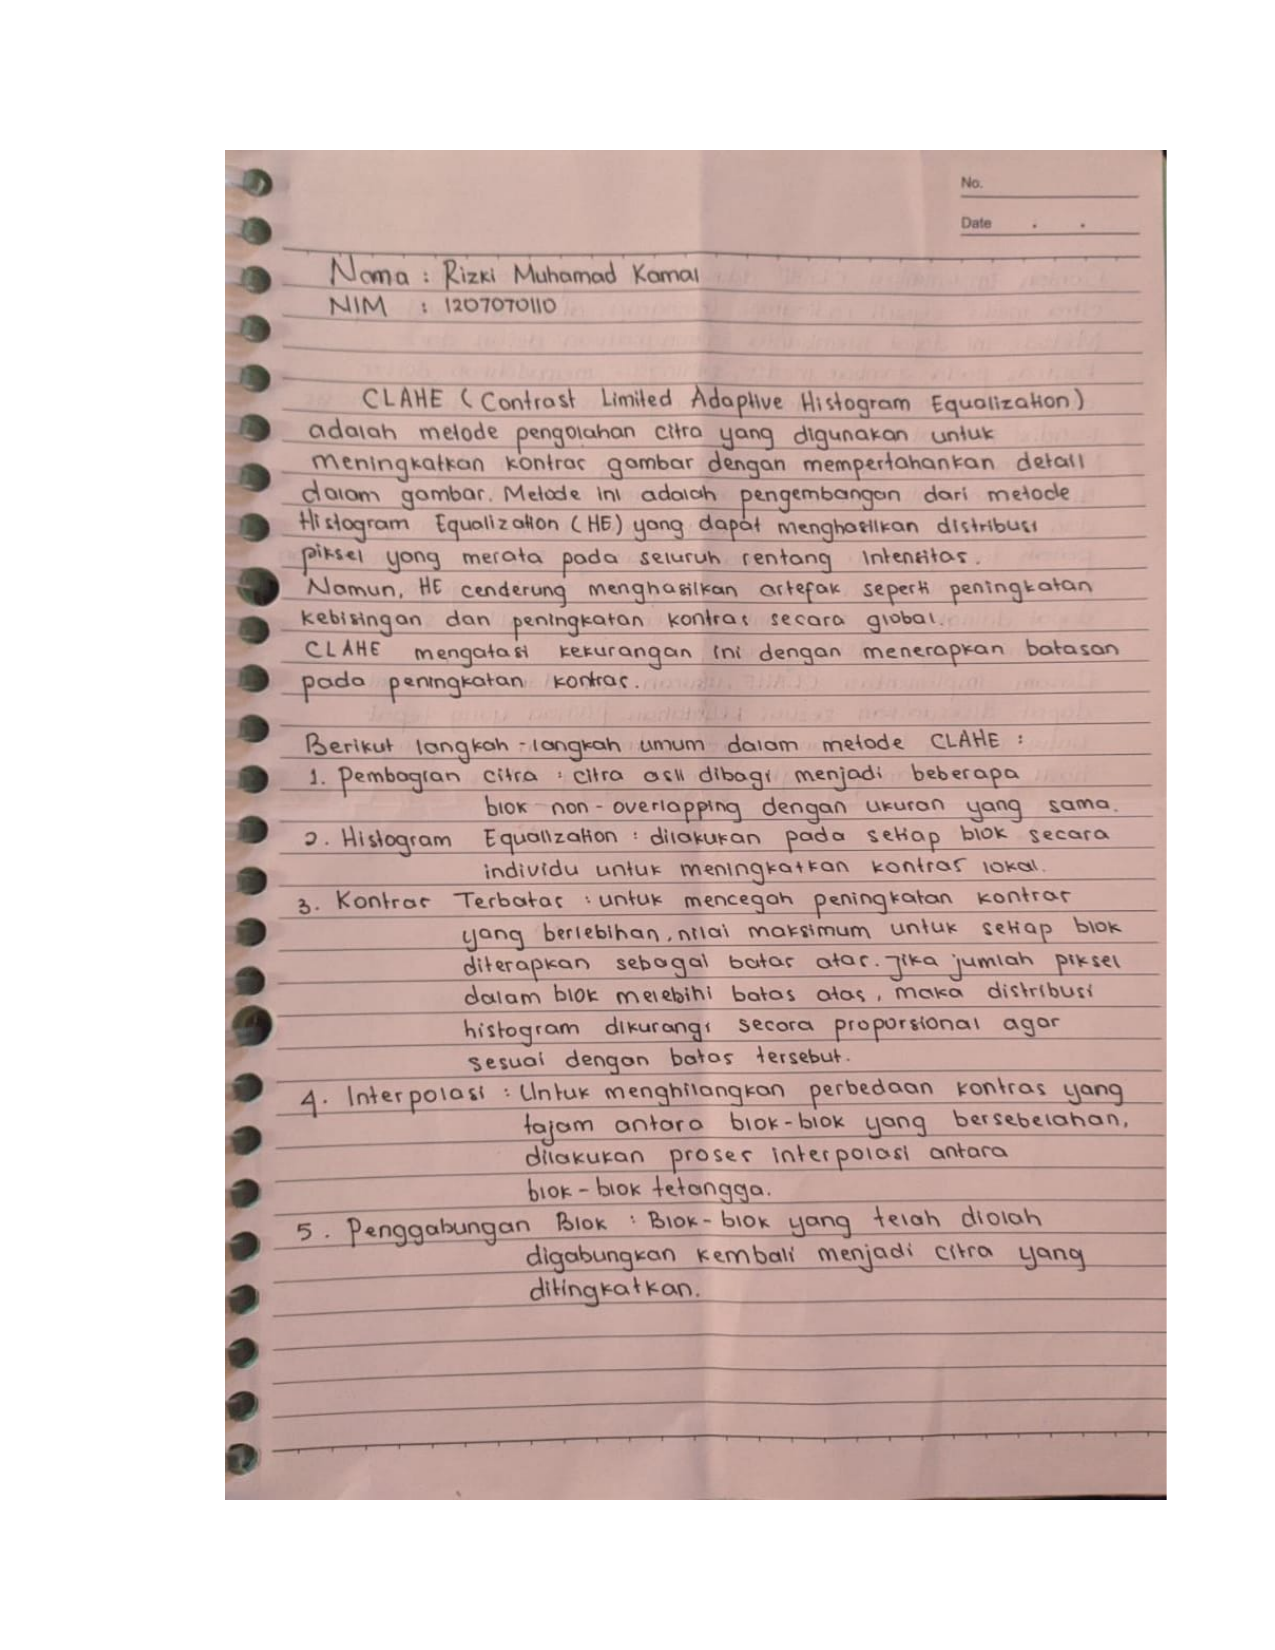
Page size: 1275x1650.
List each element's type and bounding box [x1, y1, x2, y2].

picture [225, 150, 1167, 1500]
